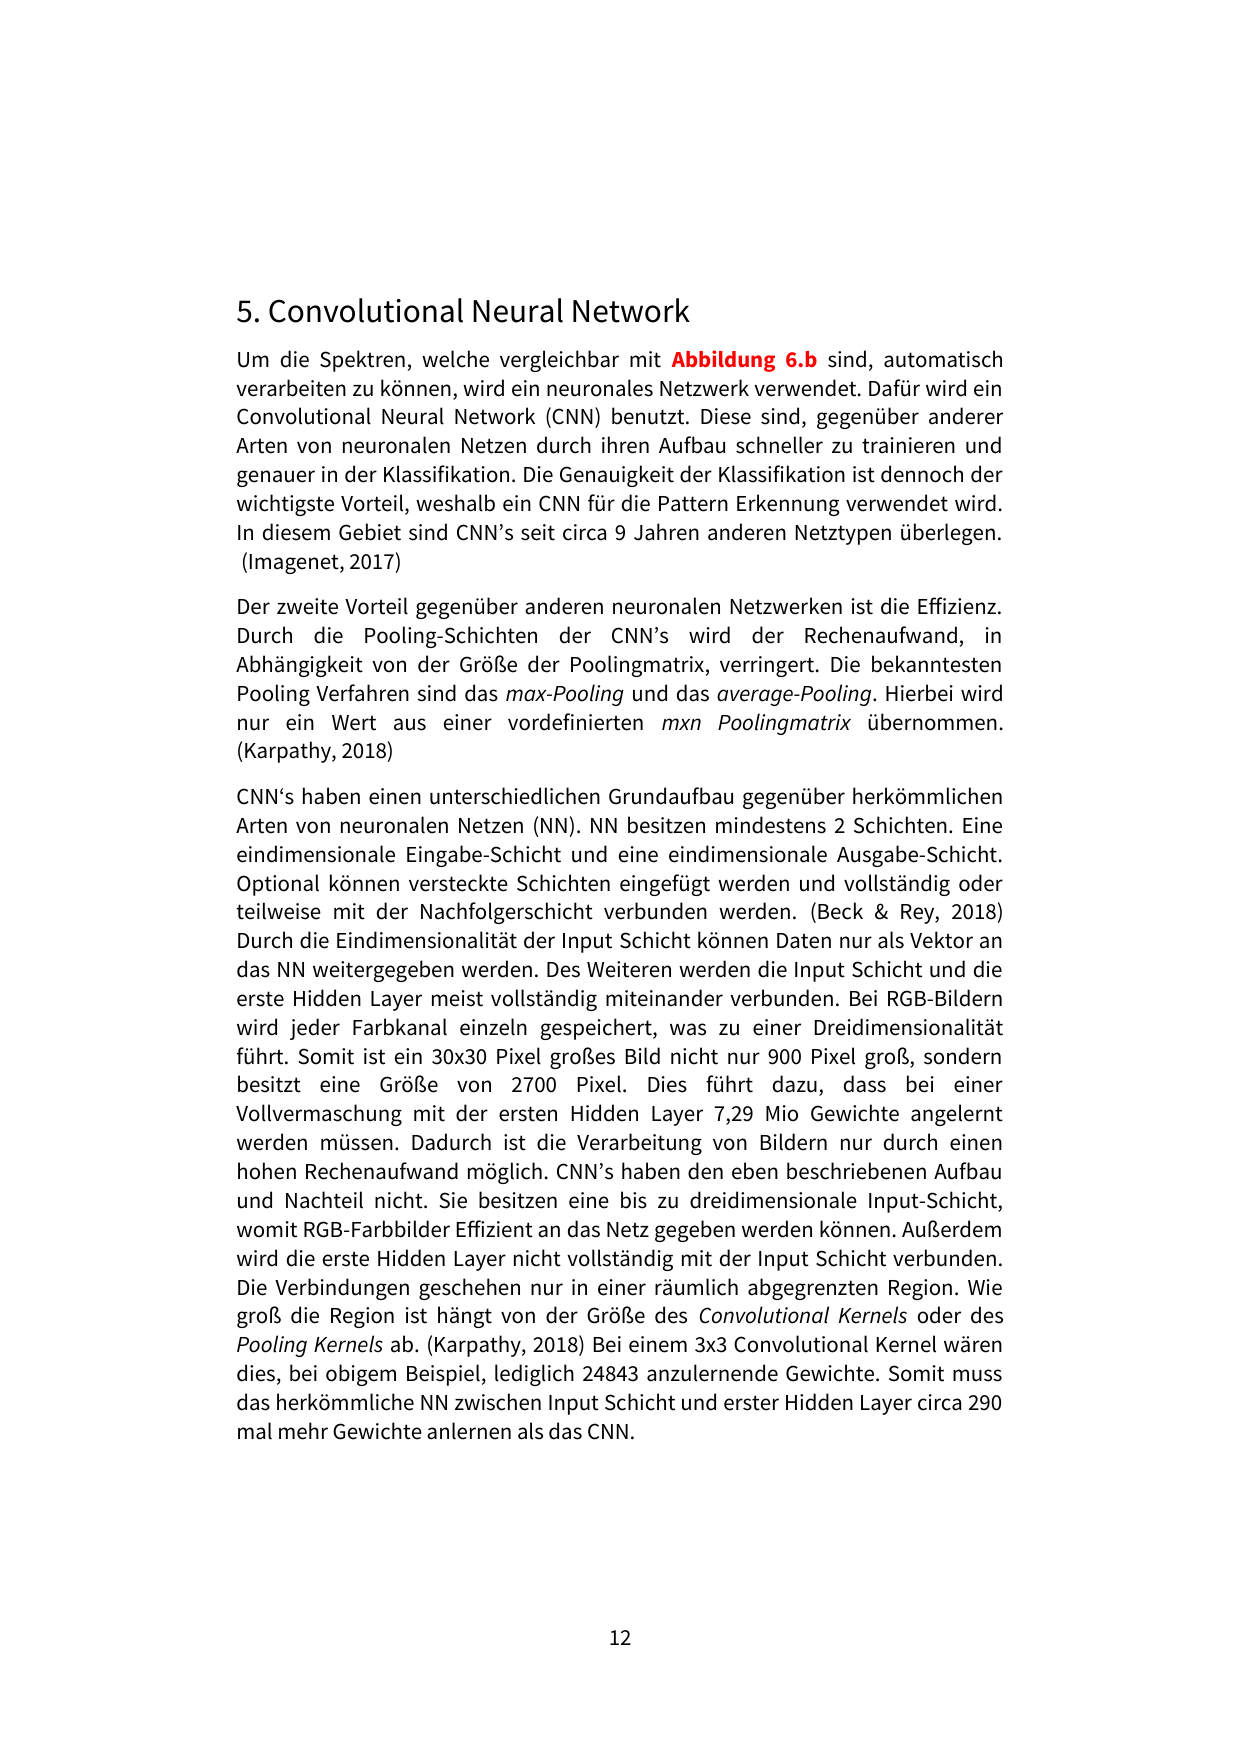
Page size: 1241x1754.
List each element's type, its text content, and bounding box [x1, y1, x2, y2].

subtitle 5. Convolutional Neural Network [236, 290, 1004, 332]
text CNN‘s haben einen unterschiedlichen Grundaufbau gegenüber herkömmlichen Arten von neuronalen Netzen (NN). NN besitzen mindestens 2 Schichten. Eine eindimensionale Eingabe-Schicht und eine eindimensionale Ausgabe-Schicht. Optional können versteckte Schichten eingefügt werden und vollständig oder teilweise mit der Nachfolgerschicht verbunden werden. Durch die Eindimensionalität der Input Schicht können Daten nur als Vektor an das NN weitergegeben werden. Des Weiteren werden die Input Schicht und die erste Hidden Layer meist vollständig miteinander verbunden. Bei RGB-Bildern wird jeder Farbkanal einzeln gespeichert, was zu einer Dreidimensionalität führt. Somit ist ein 30x30 Pixel großes Bild nicht nur 900 Pixel groß, sondern besitzt eine Größe von 2700 Pixel. Dies führt dazu, dass bei einer Vollvermaschung mit der ersten Hidden Layer 7,29 Mio Gewichte angelernt werden müssen. Dadurch ist die Verarbeitung von Bildern nur durch einen hohen Rechenaufwand möglich. CNN’s haben den eben beschriebenen Aufbau und Nachteil nicht. Sie besitzen eine bis zu dreidimensionale Input-Schicht, womit RGB-Farbbilder Effizient an das Netz gegeben werden können. Außerdem wird die erste Hidden Layer nicht vollständig mit der Input Schicht verbunden. Die Verbindungen geschehen nur in einer räumlich abgegrenzten Region. Wie groß die Region ist hängt von der Größe des Convolutional Kernels oder des Pooling Kernels ab. Bei einem 3x3 Convolutional Kernel wären dies, bei obigem Beispiel, lediglich 24843 anzulernende Gewichte. Somit muss das herkömmliche NN zwischen Input Schicht und erster Hidden Layer circa 290 mal mehr Gewichte anlernen als das CNN. [236, 782, 1004, 1445]
text Der zweite Vorteil gegenüber anderen neuronalen Netzwerken ist die Effizienz. Durch die Pooling-Schichten der CNN’s wird der Rechenaufwand, in Abhängigkeit von der Größe der Poolingmatrix, verringert. Die bekanntesten Pooling Verfahren sind das max-Pooling und das average-Pooling. Hierbei wird nur ein Wert aus einer vordefinierten mxn Poolingmatrix übernommen. [236, 592, 1004, 765]
text Um die Spektren, welche vergleichbar mit Abbildung 6.b sind, automatisch verarbeiten zu können, wird ein neuronales Netzwerk verwendet. Dafür wird ein Convolutional Neural Network (CNN) benutzt. Diese sind, gegenüber anderer Arten von neuronalen Netzen durch ihren Aufbau schneller zu trainieren und genauer in der Klassifikation. Die Genauigkeit der Klassifikation ist dennoch der wichtigste Vorteil, weshalb ein CNN für die Pattern Erkennung verwendet wird. In diesem Gebiet sind CNN’s seit circa 9 Jahren anderen Netztypen überlegen. [236, 344, 1004, 575]
